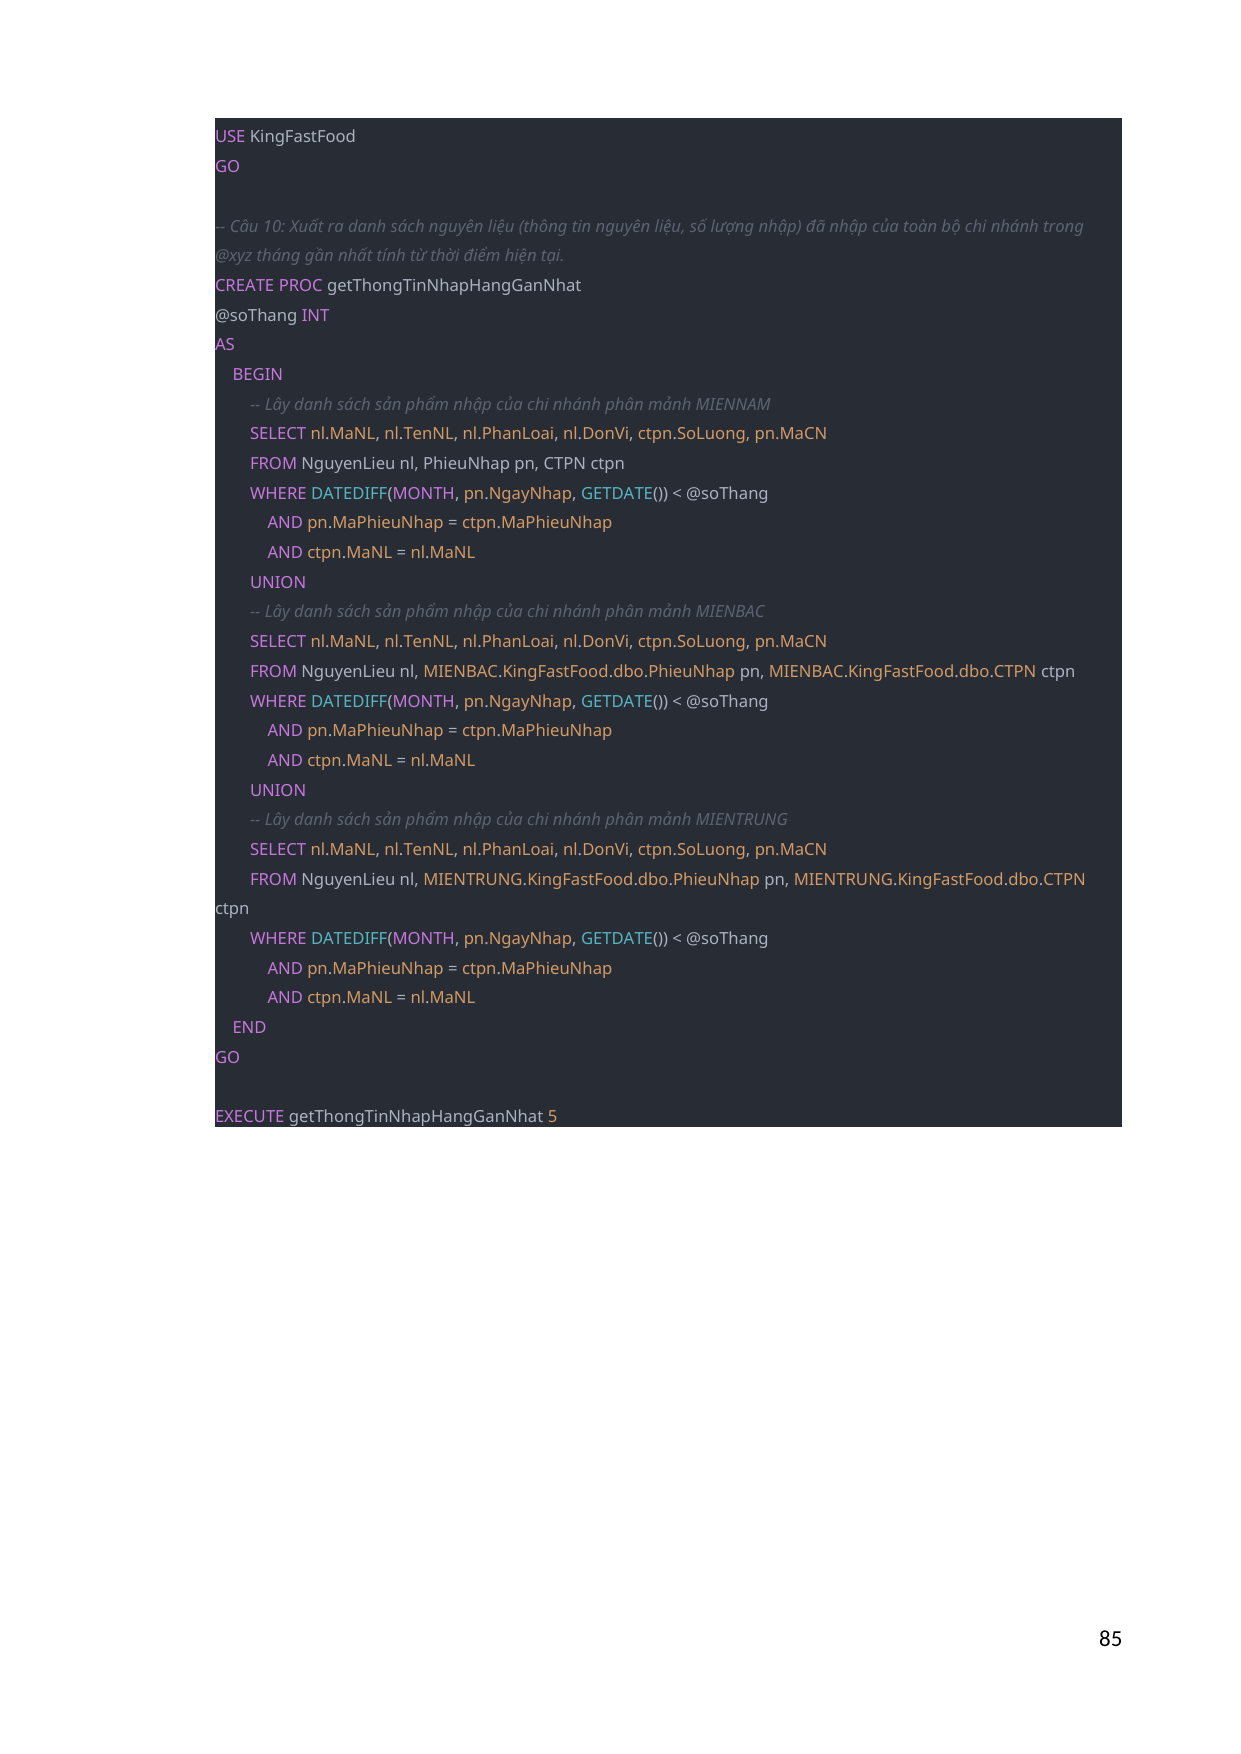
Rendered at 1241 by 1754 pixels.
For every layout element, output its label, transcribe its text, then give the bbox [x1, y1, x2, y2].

text FROM NguyenLieu nl, MIENTRUNG.KingFastFood.dbo.PhieuNhap pn, MIENTRUNG.KingFastFood.dbo.CTPN ctpn [215, 860, 1122, 920]
text GO [215, 1038, 1122, 1068]
text WHERE DATEDIFF(MONTH, pn.NgayNhap, GETDATE()) < @soThang [215, 682, 1122, 712]
text AS [215, 326, 1122, 356]
text AND ctpn.MaNL = nl.MaNL [215, 742, 1122, 771]
text FROM NguyenLieu nl, MIENBAC.KingFastFood.dbo.PhieuNhap pn, MIENBAC.KingFastFood.dbo.CTPN ctpn [215, 652, 1122, 682]
text FROM NguyenLieu nl, PhieuNhap pn, CTPN ctpn [215, 445, 1122, 474]
text EXECUTE getThongTinNhapHangGanNhat 5 [215, 1098, 1122, 1127]
text -- Lây danh sách sản phẩm nhập của chi nhánh phân mảnh MIENBAC [215, 593, 1122, 623]
text UNION [215, 563, 1122, 593]
text END [215, 1009, 1122, 1038]
text @soThang INT [215, 296, 1122, 326]
text SELECT nl.MaNL, nl.TenNL, nl.PhanLoai, nl.DonVi, ctpn.SoLuong, pn.MaCN [215, 623, 1122, 652]
text UNION [215, 771, 1122, 801]
text AND pn.MaPhieuNhap = ctpn.MaPhieuNhap [215, 712, 1122, 742]
text SELECT nl.MaNL, nl.TenNL, nl.PhanLoai, nl.DonVi, ctpn.SoLuong, pn.MaCN [215, 831, 1122, 860]
text GO [215, 148, 1122, 177]
text AND pn.MaPhieuNhap = ctpn.MaPhieuNhap [215, 949, 1122, 979]
text AND ctpn.MaNL = nl.MaNL [215, 534, 1122, 563]
text AND ctpn.MaNL = nl.MaNL [215, 979, 1122, 1009]
text -- Lây danh sách sản phẩm nhập của chi nhánh phân mảnh MIENTRUNG [215, 801, 1122, 831]
text SELECT nl.MaNL, nl.TenNL, nl.PhanLoai, nl.DonVi, ctpn.SoLuong, pn.MaCN [215, 415, 1122, 445]
text -- Lây danh sách sản phẩm nhập của chi nhánh phân mảnh MIENNAM [215, 385, 1122, 415]
text CREATE PROC getThongTinNhapHangGanNhat [215, 267, 1122, 296]
text -- Câu 10: Xuất ra danh sách nguyên liệu (thông tin nguyên liệu, số lượng nhập) đã nhập của toàn bộ chi nhánh trong @xyz tháng gần nhất tính từ thời điểm hiện tại. [215, 207, 1122, 267]
text WHERE DATEDIFF(MONTH, pn.NgayNhap, GETDATE()) < @soThang [215, 920, 1122, 949]
text USE KingFastFood [215, 118, 1122, 148]
text AND pn.MaPhieuNhap = ctpn.MaPhieuNhap [215, 504, 1122, 534]
text WHERE DATEDIFF(MONTH, pn.NgayNhap, GETDATE()) < @soThang [215, 474, 1122, 504]
text BEGIN [215, 356, 1122, 385]
